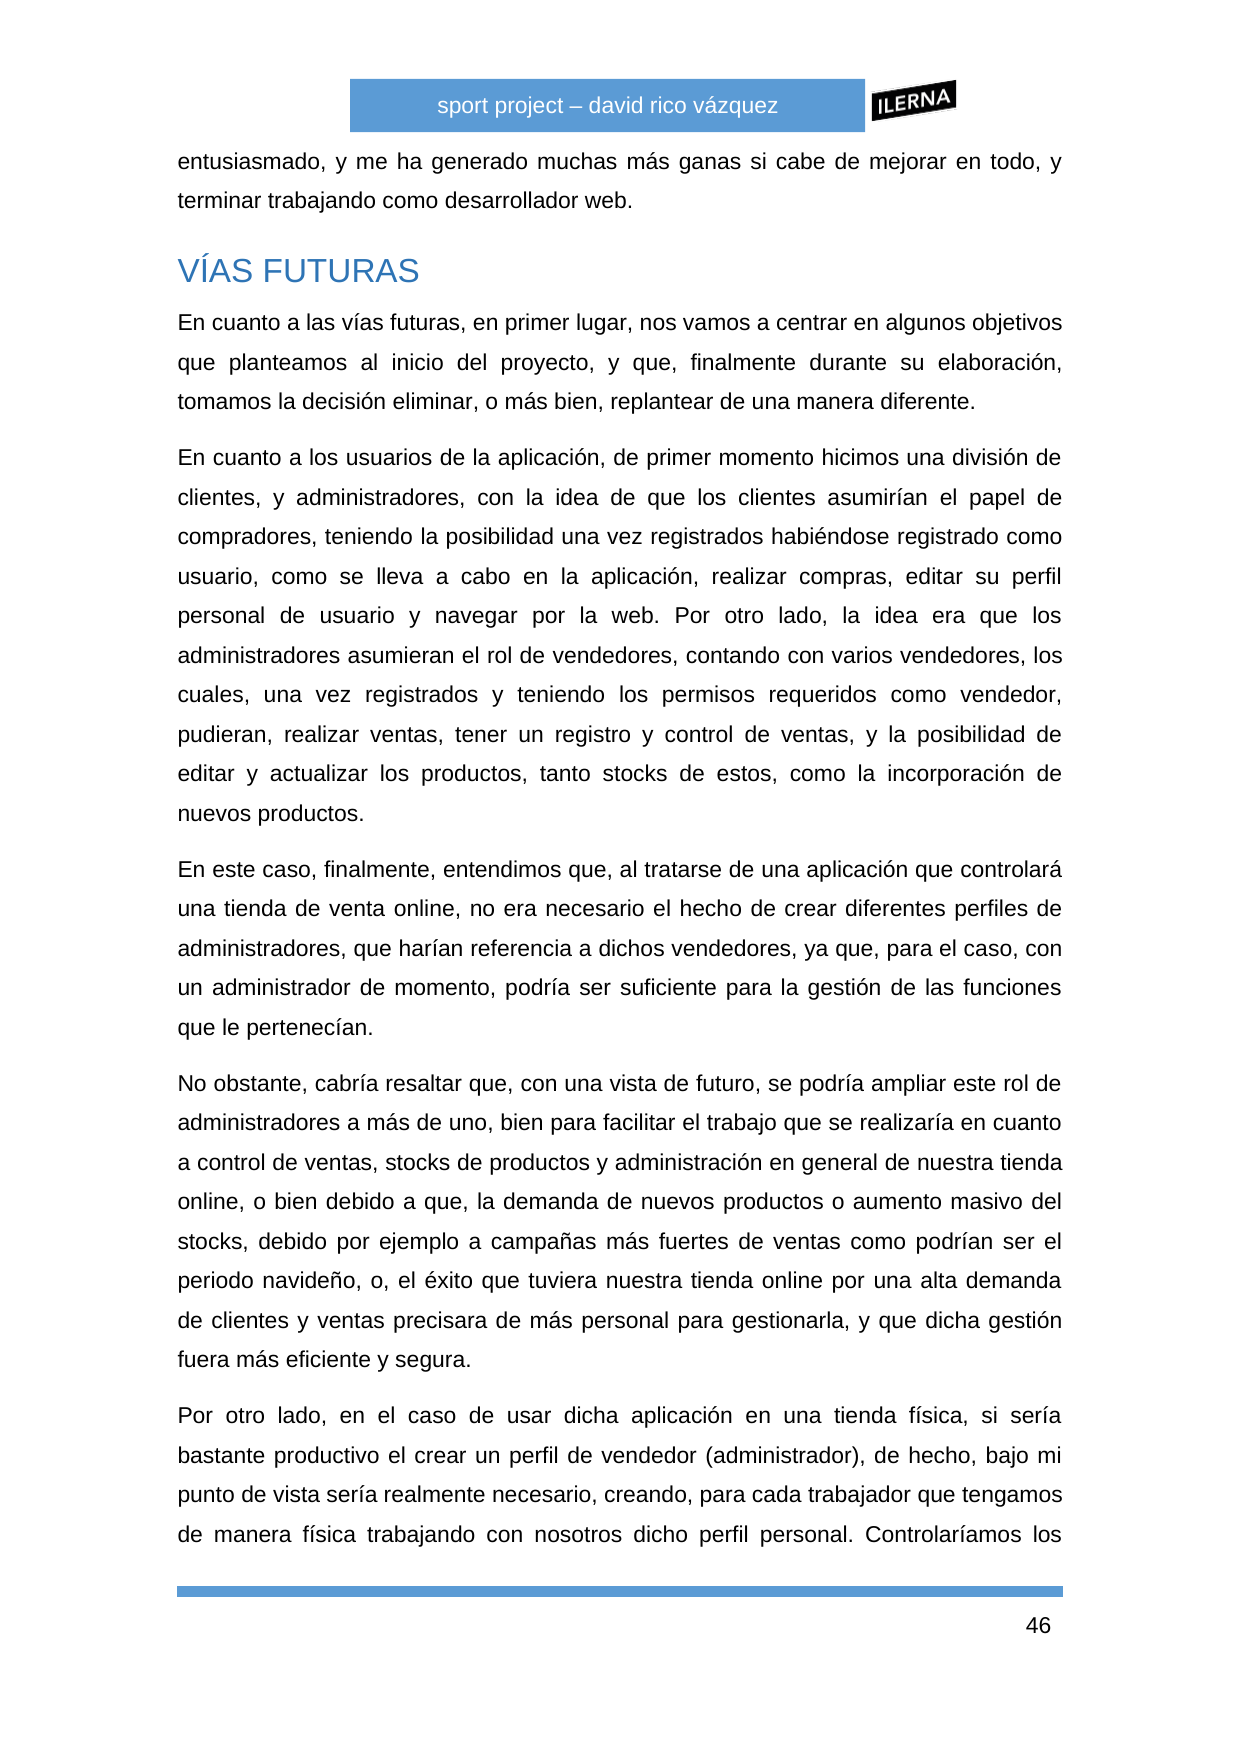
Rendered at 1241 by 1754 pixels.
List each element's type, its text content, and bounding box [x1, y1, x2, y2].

subtitle VÍAS FUTURAS [177, 252, 1063, 290]
text En cuanto a las vías futuras, en primer lugar, nos vamos a centrar en algunos objetivos que planteamos al inicio del proyecto, y que, finalmente durante su elaboración, tomamos la decisión eliminar, o más bien, replantear de una manera diferente. [177, 309, 1063, 414]
picture [870, 78, 958, 123]
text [177, 1402, 1063, 1547]
text En este caso, finalmente, entendimos que, al tratarse de una aplicación que controlará una tienda de venta online, no era necesario el hecho de crear diferentes perfiles de administradores, que harían referencia a dichos vendedores, ya que, para el caso, con un administrador de momento, podría ser suficiente para la gestión de las funciones que le pertenecían. [177, 856, 1063, 1040]
text En cuanto a los usuarios de la aplicación, de primer momento hicimos una división de clientes, y administradores, con la idea de que los clientes asumirían el papel de compradores, teniendo la posibilidad una vez registrados habiéndose registrado como usuario, como se lleva a cabo en la aplicación, realizar compras, editar su perfil personal de usuario y navegar por la web. Por otro lado, la idea era que los administradores asumieran el rol de vendedores, contando con varios vendedores, los cuales, una vez registrados y teniendo los permisos requeridos como vendedor, pudieran, realizar ventas, tener un registro y control de ventas, y la posibilidad de editar y actualizar los productos, tanto stocks de estos, como la incorporación de nuevos productos. [177, 444, 1063, 826]
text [177, 148, 1063, 213]
text No obstante, cabría resaltar que, con una vista de futuro, se podría ampliar este rol de administradores a más de uno, bien para facilitar el trabajo que se realizaría en cuanto a control de ventas, stocks de productos y administración en general de nuestra tienda online, o bien debido a que, la demanda de nuevos productos o aumento masivo del stocks, debido por ejemplo a campañas más fuertes de ventas como podrían ser el periodo navideño, o, el éxito que tuviera nuestra tienda online por una alta demanda de clientes y ventas precisara de más personal para gestionarla, y que dicha gestión fuera más eficiente y segura. [177, 1070, 1063, 1372]
